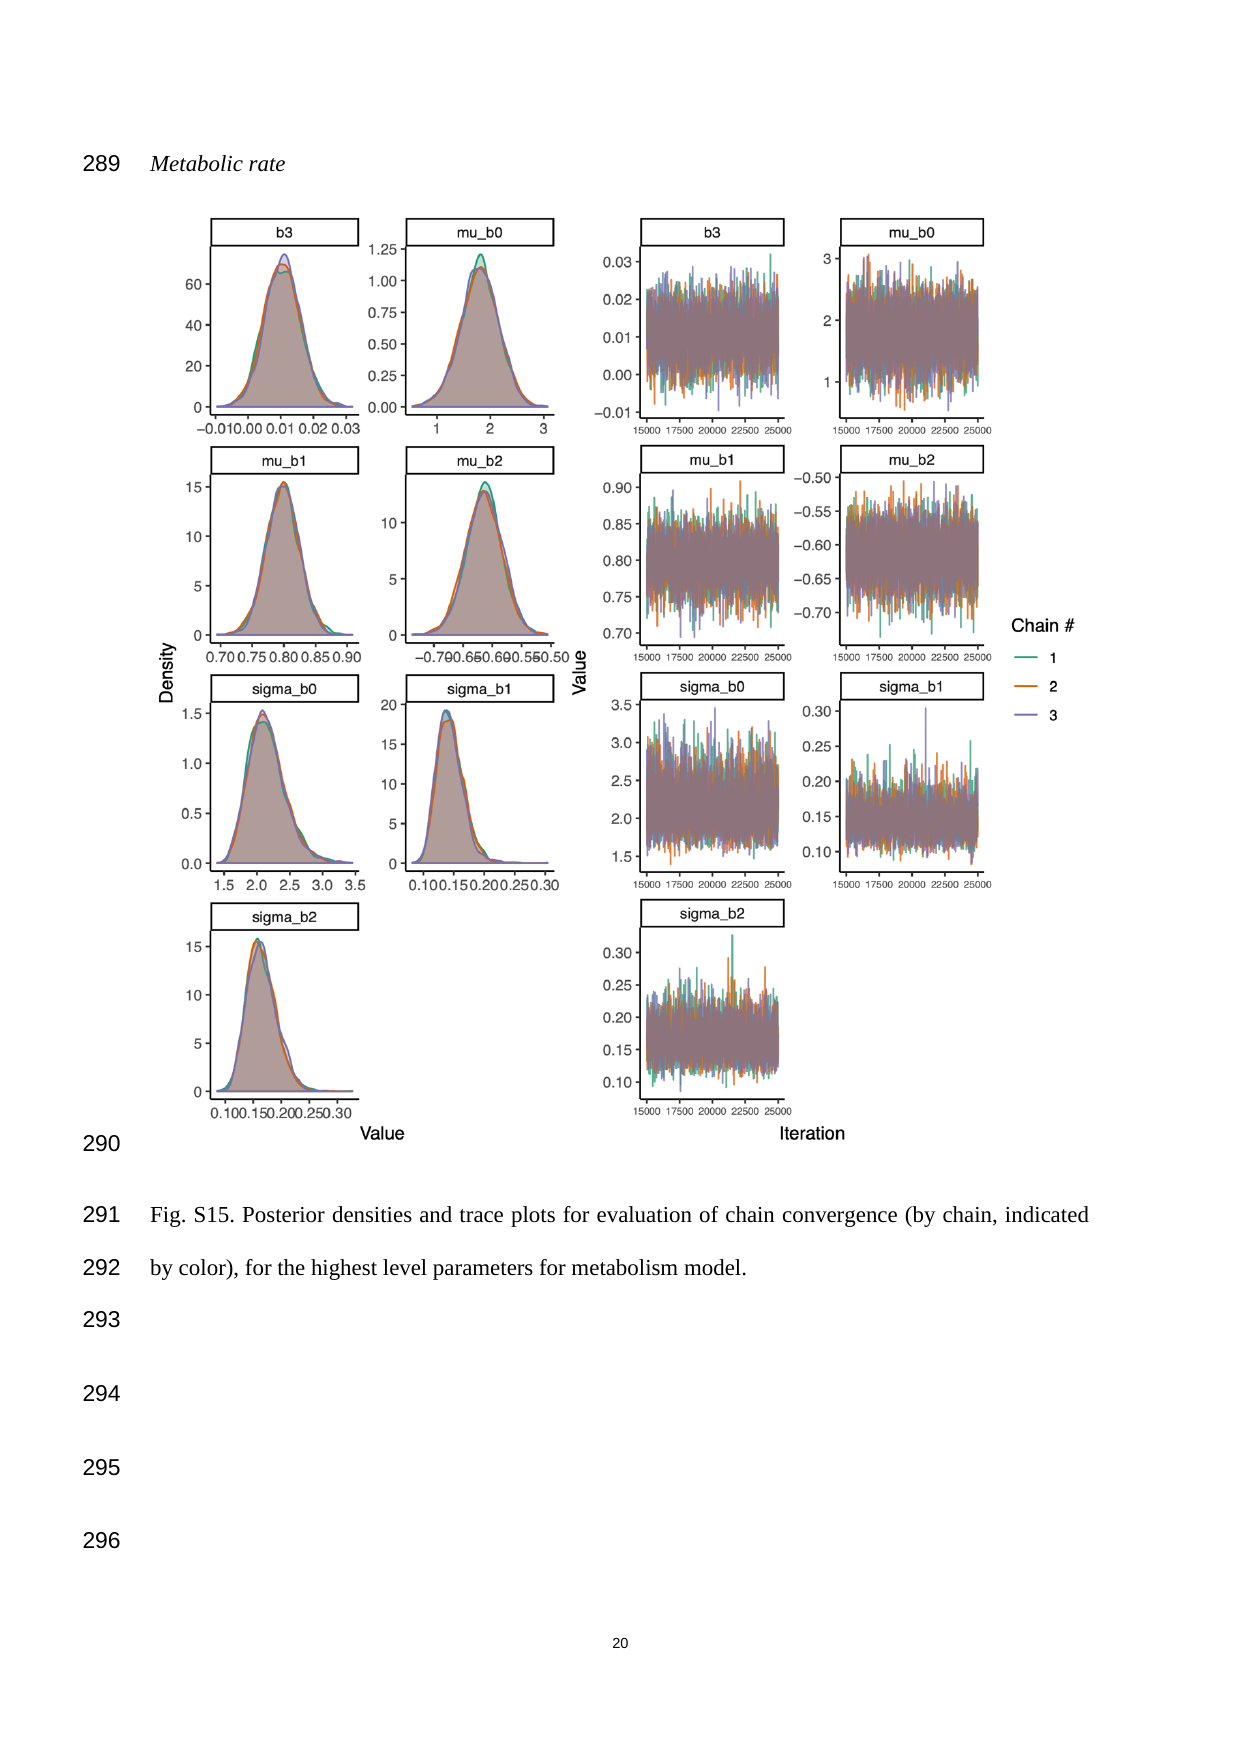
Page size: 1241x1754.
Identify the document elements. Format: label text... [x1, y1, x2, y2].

text Fig. S15. Posterior densities and trace plots for evaluation of chain convergence (by chain, indicated by color), for the highest level parameters for metabolism model. [150, 1201, 1090, 1280]
picture [150, 211, 1091, 1152]
subtitle Metabolic rate [150, 150, 1090, 176]
